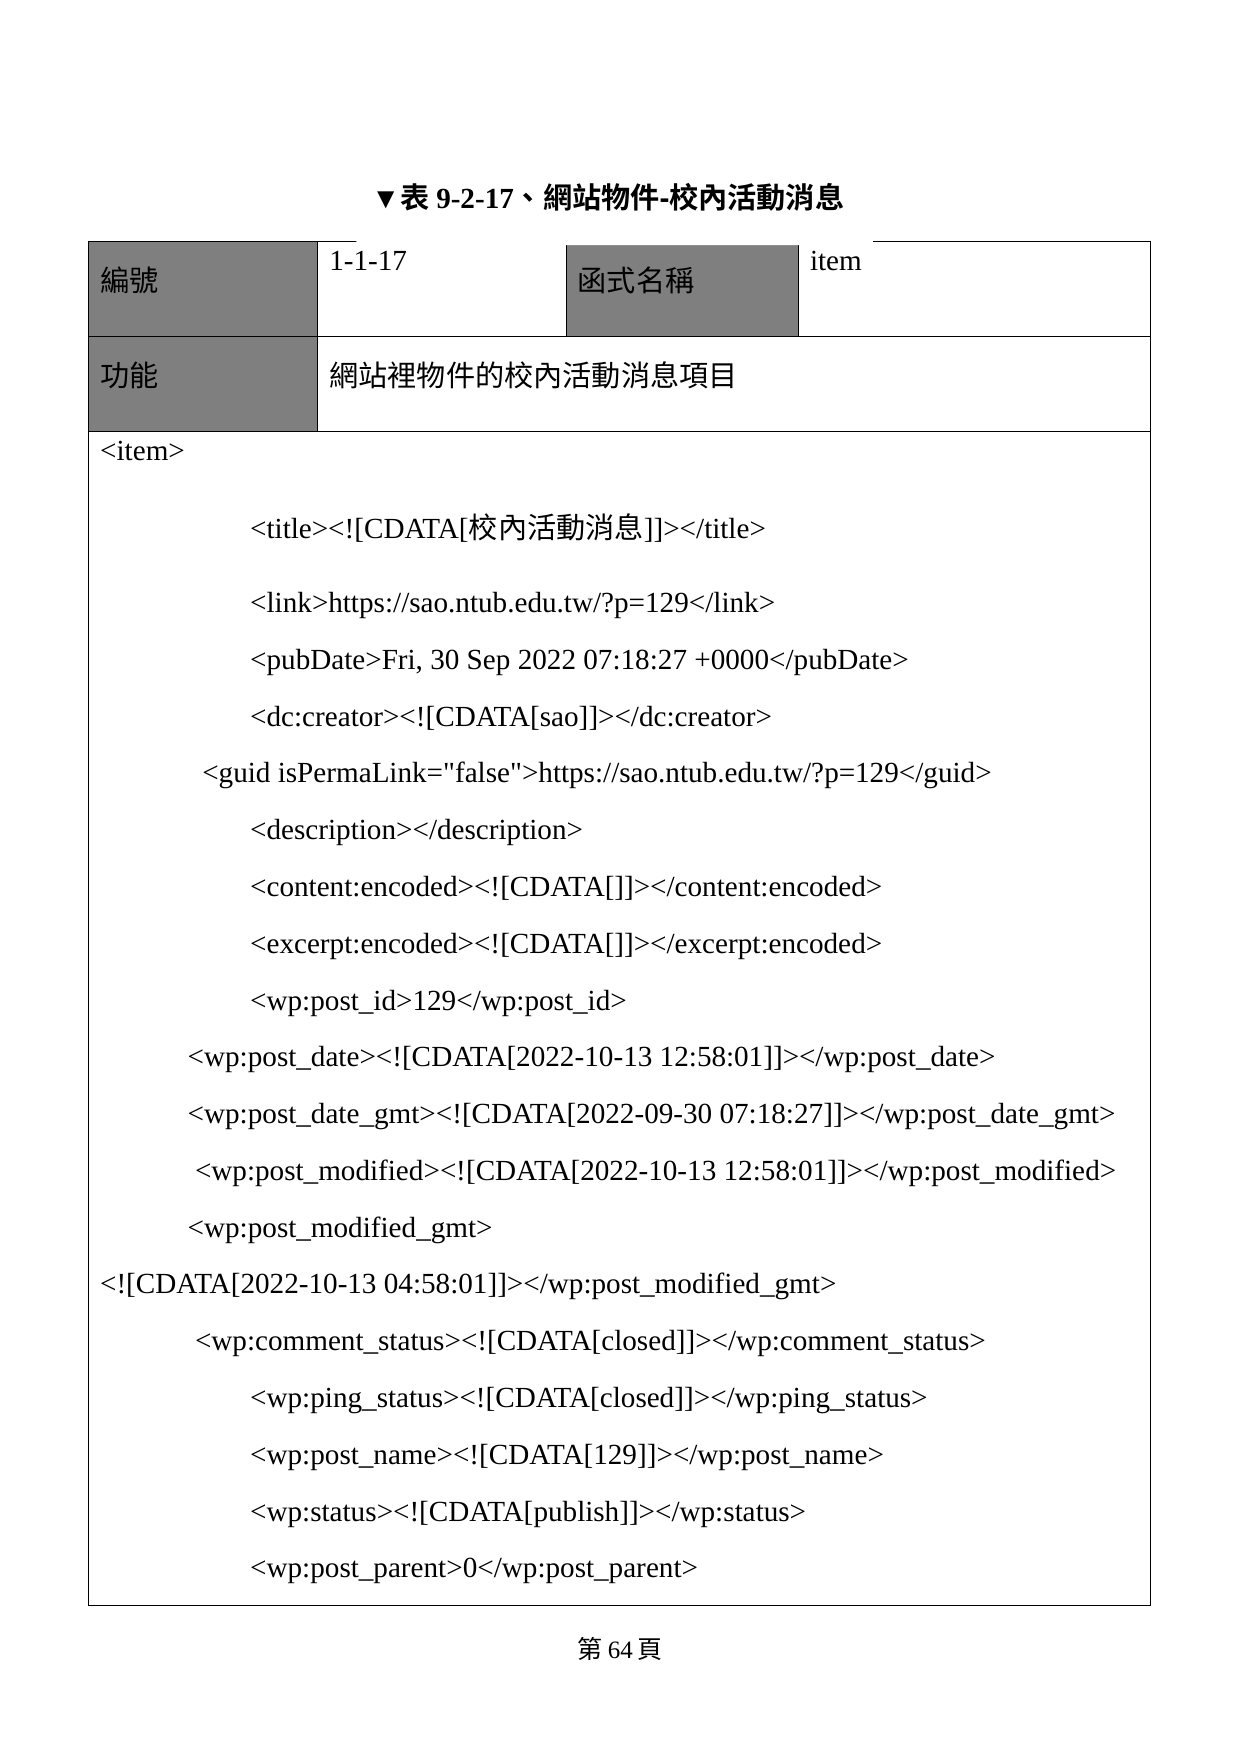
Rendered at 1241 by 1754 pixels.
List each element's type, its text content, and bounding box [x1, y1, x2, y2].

table_cell 網站裡物件的校內活動消息項目 [318, 337, 1150, 431]
table_header 編號 [89, 242, 317, 336]
table_header item [799, 242, 1150, 336]
table_header 1-1-17 [318, 242, 566, 336]
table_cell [89, 432, 1150, 1605]
table_cell 功能 [89, 337, 317, 431]
table_header 函式名稱 [567, 246, 798, 336]
